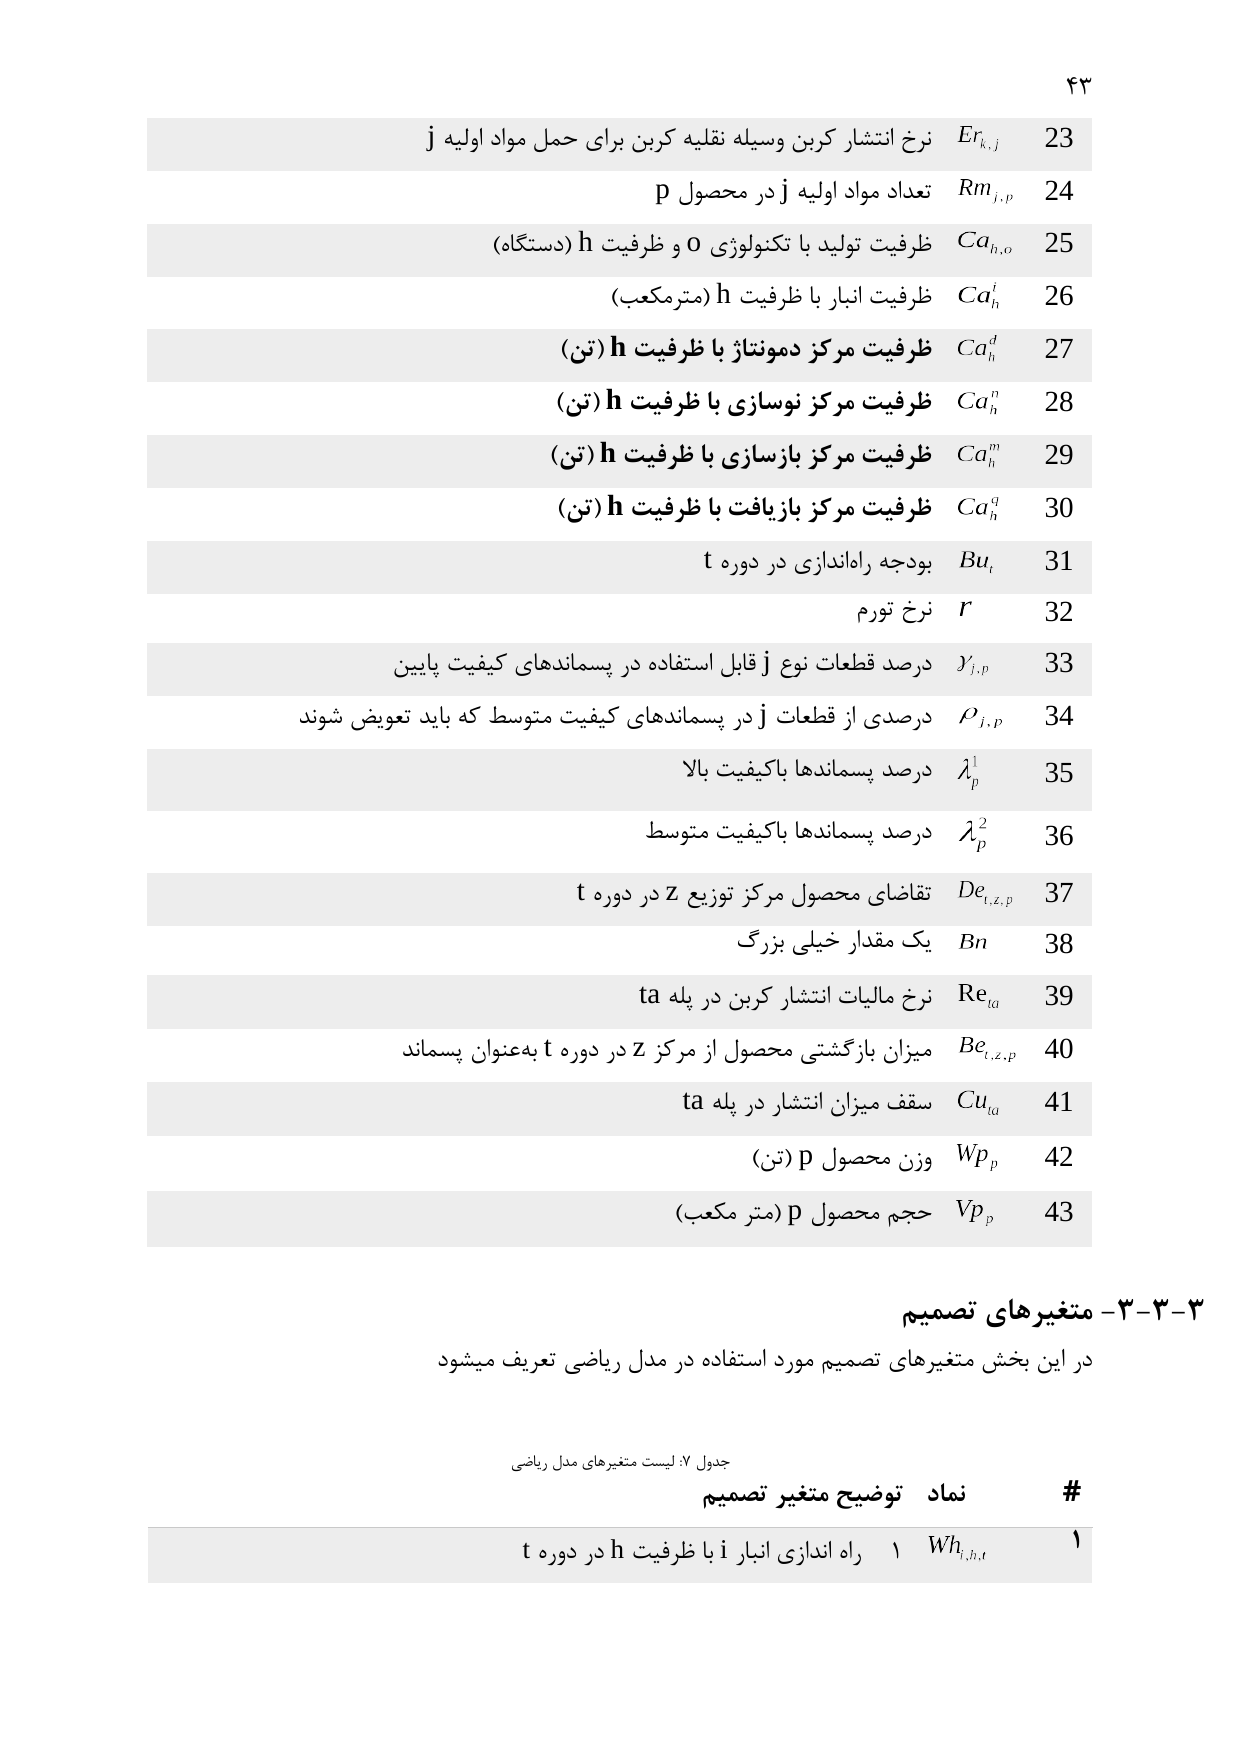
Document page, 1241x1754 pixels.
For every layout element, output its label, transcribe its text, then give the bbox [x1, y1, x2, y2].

table_cell [943, 594, 1033, 643]
table_cell 32 [1033, 594, 1092, 643]
table_cell [943, 541, 1033, 594]
table_cell نرخ انتشار کربن وسیله نقلیه کربن برای حمل مواد اولیه j [147, 118, 943, 171]
table_cell [943, 171, 1033, 224]
table_cell درصد قطعات نوع j قابل استفاده در پسماندهای کیفیت پایین [147, 643, 943, 696]
table_cell 1 [1034, 1528, 1092, 1583]
table_cell 38 [1033, 926, 1092, 975]
table_cell ظرفیت مرکز نوسازی با ظرفیت h (تن) [147, 382, 943, 435]
table_cell [943, 1082, 1033, 1136]
table_cell ظرفیت تولید با تکنولوژی o و ظرفیت h (دستگاه) [147, 224, 943, 277]
table_cell [943, 873, 1033, 926]
table_cell [943, 749, 1033, 811]
table_cell 27 [1033, 329, 1092, 382]
table_cell میزان بازگشتی محصول از مرکز z در دوره t به‌عنوان پسماند [147, 1029, 943, 1082]
table_cell ظرفیت مرکز بازیافت با ظرفیت h (تن) [147, 488, 943, 541]
text در این بخش متغیرهای تصمیم مورد استفاده در مدل ریاضی تعریف میشود [148, 1347, 1092, 1377]
table_cell درصد پسماندها باکیفیت بالا [147, 749, 943, 811]
table_cell 43 [1033, 1191, 1092, 1247]
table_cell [148, 1528, 914, 1583]
table_cell 37 [1033, 873, 1092, 926]
table_cell نرخ تورم [147, 594, 943, 643]
table_cell 23 [1033, 118, 1092, 171]
table_cell [943, 696, 1033, 748]
table_cell ظرفیت مرکز دمونتاژ با ظرفیت h (تن) [147, 329, 943, 382]
table_cell [943, 926, 1033, 975]
table_cell [943, 224, 1033, 277]
table_cell [943, 643, 1033, 696]
table_cell وزن محصول p (تن) [147, 1136, 943, 1191]
table_cell درصد پسماندها باکیفیت متوسط [147, 811, 943, 873]
table_cell [914, 1528, 1034, 1583]
table_cell سقف میزان انتشار در پله ta [147, 1082, 943, 1136]
table_cell حجم محصول p (متر مکعب) [147, 1191, 943, 1247]
table_cell 40 [1033, 1029, 1092, 1082]
table_cell [943, 329, 1033, 382]
table_cell 41 [1033, 1082, 1092, 1136]
table_cell تقاضای محصول مرکز توزیع z در دوره t [147, 873, 943, 926]
table_header نماد [914, 1483, 1034, 1527]
table_cell 31 [1033, 541, 1092, 594]
table_cell یک مقدار خیلی بزرگ [147, 926, 943, 975]
table_cell 34 [1033, 696, 1092, 748]
table_cell نرخ مالیات انتشار کربن در پله ta [147, 975, 943, 1029]
table_cell [943, 1191, 1033, 1247]
table_cell 42 [1033, 1136, 1092, 1191]
table_cell بودجه راه‌اندازی در دوره t [147, 541, 943, 594]
table_cell 28 [1033, 382, 1092, 435]
table_cell درصدی از قطعات j در پسماندهای کیفیت متوسط که باید تعویض شوند [147, 696, 943, 748]
table_cell 35 [1033, 749, 1092, 811]
table_cell تعداد مواد اولیه j در محصول p [147, 171, 943, 224]
table_cell 39 [1033, 975, 1092, 1029]
table_cell ظرفیت مرکز بازسازی با ظرفیت h (تن) [147, 435, 943, 488]
text جدول 7: لیست متغیرهای مدل ریاضی [148, 1454, 1092, 1473]
table_cell 33 [1033, 643, 1092, 696]
table_cell [943, 488, 1033, 541]
table_cell [943, 1029, 1033, 1082]
table_cell [943, 118, 1033, 171]
table_cell [943, 382, 1033, 435]
table_cell 36 [1033, 811, 1092, 873]
table_cell [943, 1136, 1033, 1191]
table_cell ظرفیت انبار با ظرفیت h (مترمکعب) [147, 277, 943, 329]
table_cell 29 [1033, 435, 1092, 488]
table_cell [943, 435, 1033, 488]
table_header توضیح متغیر تصمیم [148, 1483, 914, 1527]
table_cell 26 [1033, 277, 1092, 329]
table_cell 24 [1033, 171, 1092, 224]
subtitle متغیرهای تصمیم [148, 1297, 1092, 1331]
table_header # [1034, 1483, 1092, 1527]
table_cell [943, 277, 1033, 329]
table_cell [943, 975, 1033, 1029]
table_cell 25 [1033, 224, 1092, 277]
table_cell [943, 811, 1033, 873]
table_cell 30 [1033, 488, 1092, 541]
